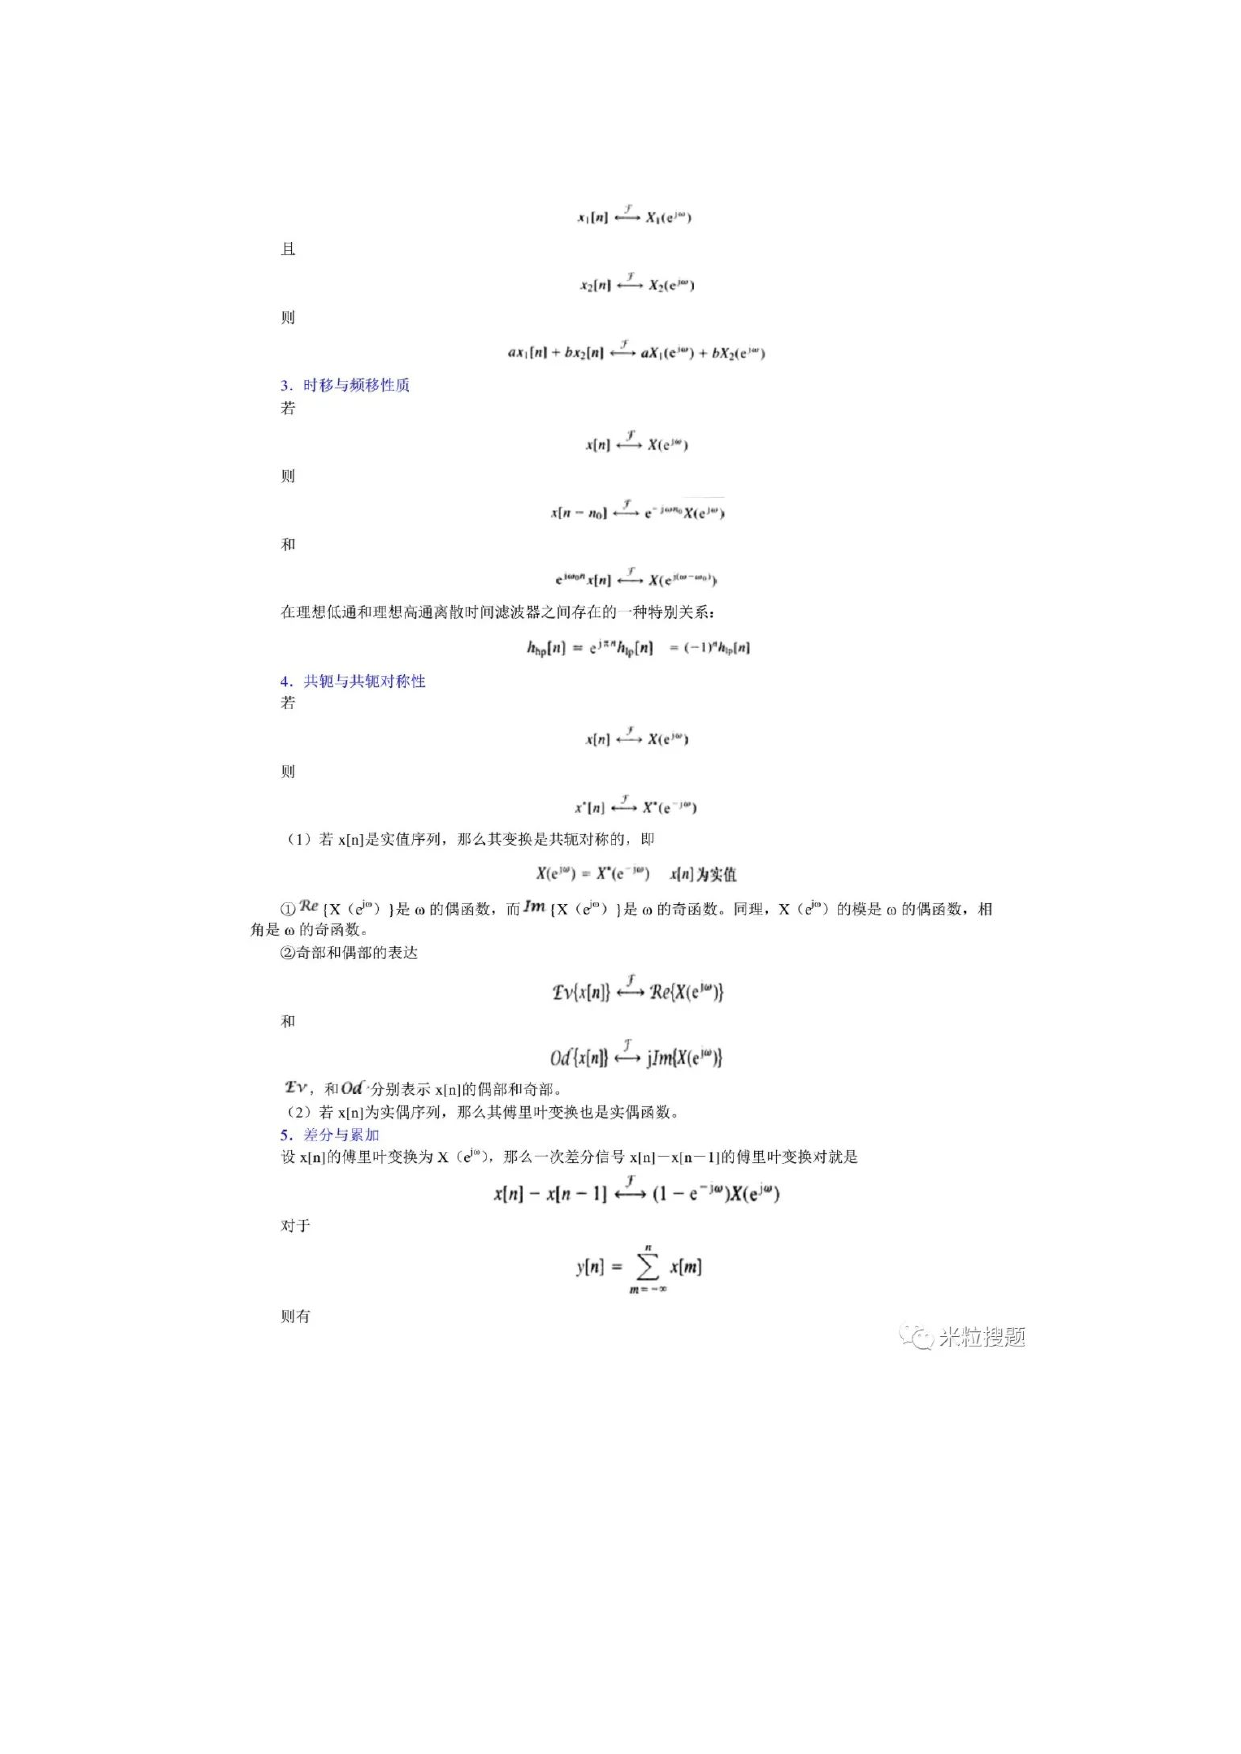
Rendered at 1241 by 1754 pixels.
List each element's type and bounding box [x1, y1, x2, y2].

picture [187, 152, 1053, 1375]
